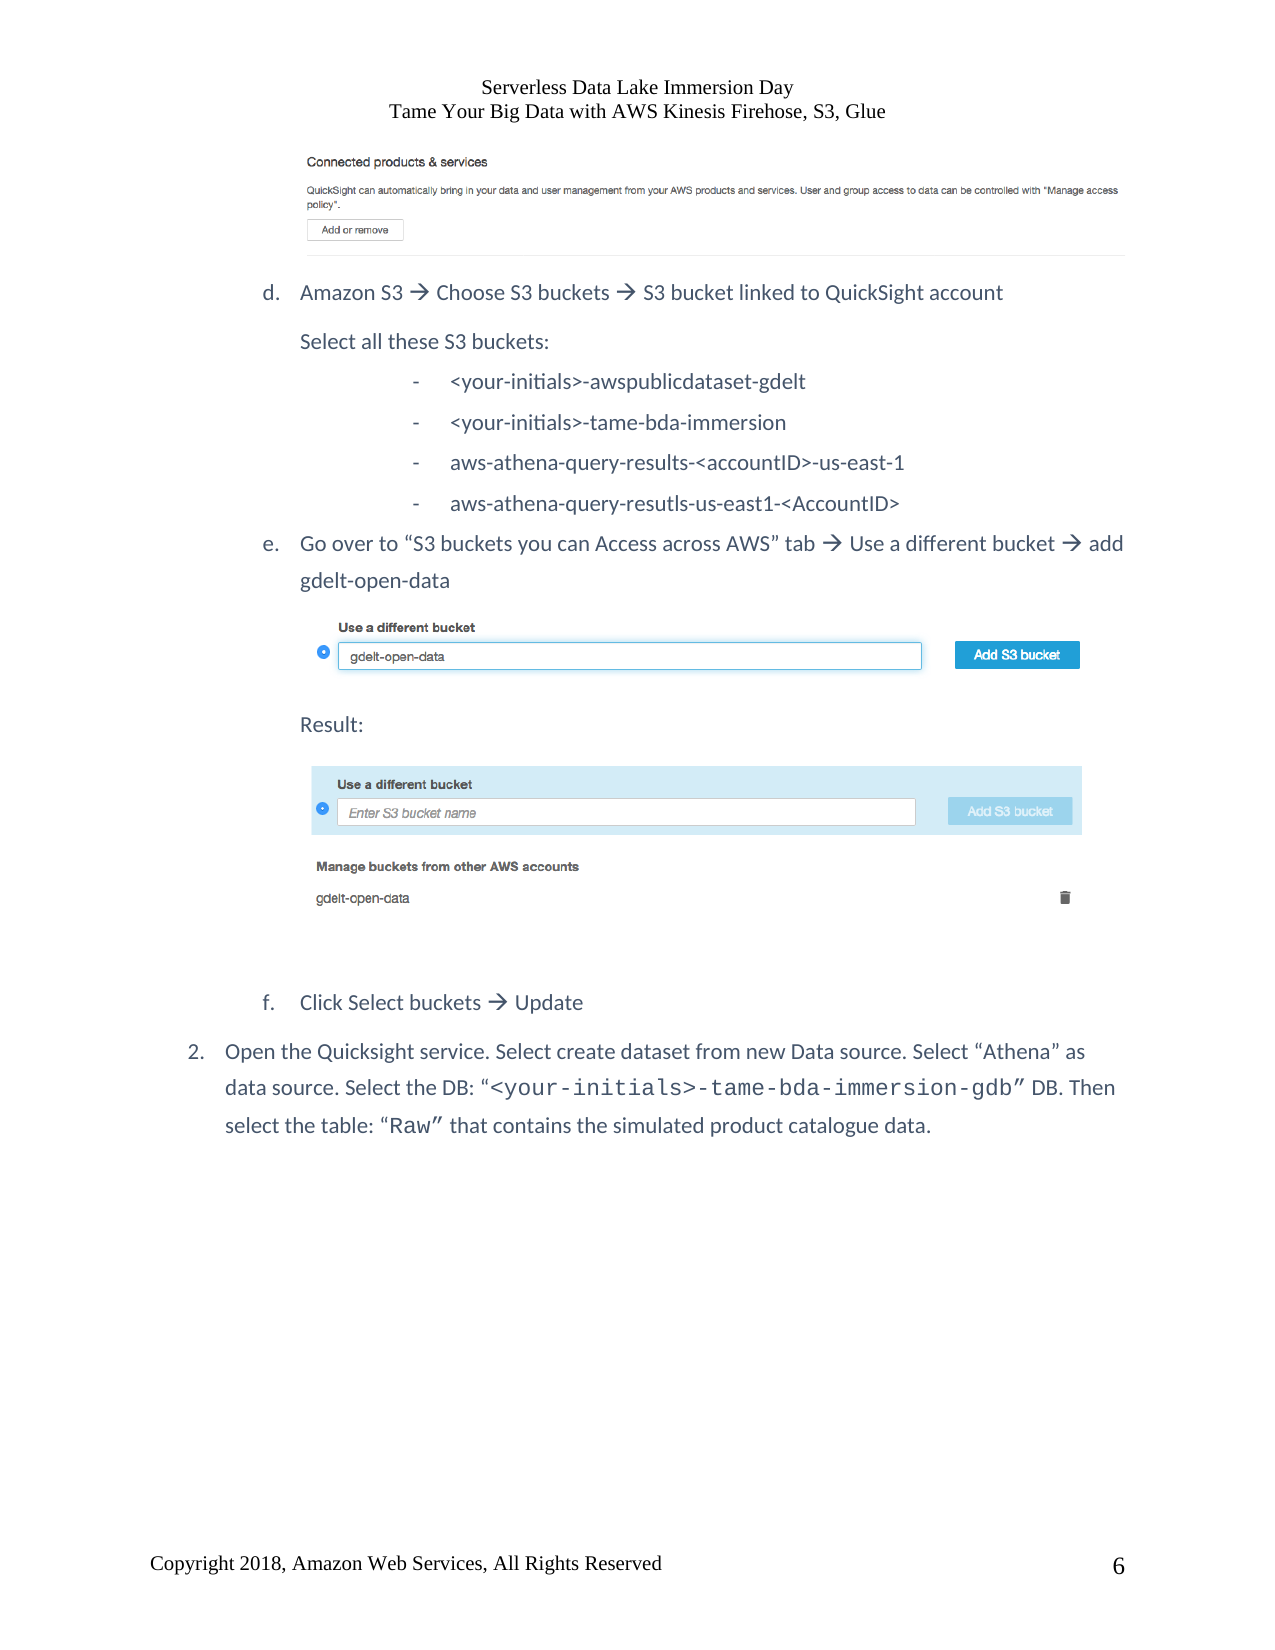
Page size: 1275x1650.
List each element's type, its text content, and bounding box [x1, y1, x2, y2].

list Result: [300, 711, 1125, 738]
list aws-athena-query-results-<accountID>-us-east-1 [412, 448, 1125, 476]
picture [300, 614, 1095, 690]
list Click Select buckets Update [262, 988, 1125, 1016]
list Go over to “S3 buckets you can Access across AWS” tab Use a different bucket add gdelt-open-data [262, 529, 1125, 594]
list <your-initials>-awspublicdataset-gdelt [412, 367, 1125, 395]
list Open the Quicksight service. Select create dataset from new Data source. Select “Athena” as data source. Select the DB: “<your-initials>-tame-bda-immersion-gdb” DB. Then select the table: “Raw” that contains the simulated product catalogue data. [187, 1037, 1125, 1140]
list Amazon S3 Choose S3 buckets S3 bucket linked to QuickSight account [262, 278, 1125, 306]
picture [300, 151, 1125, 257]
list Select all these S3 buckets: [300, 327, 1125, 355]
list aws-athena-query-resutls-us-east1-<AccountID> [412, 489, 1125, 517]
list <your-initials>-tame-bda-immersion [412, 408, 1125, 436]
picture [300, 759, 1095, 919]
